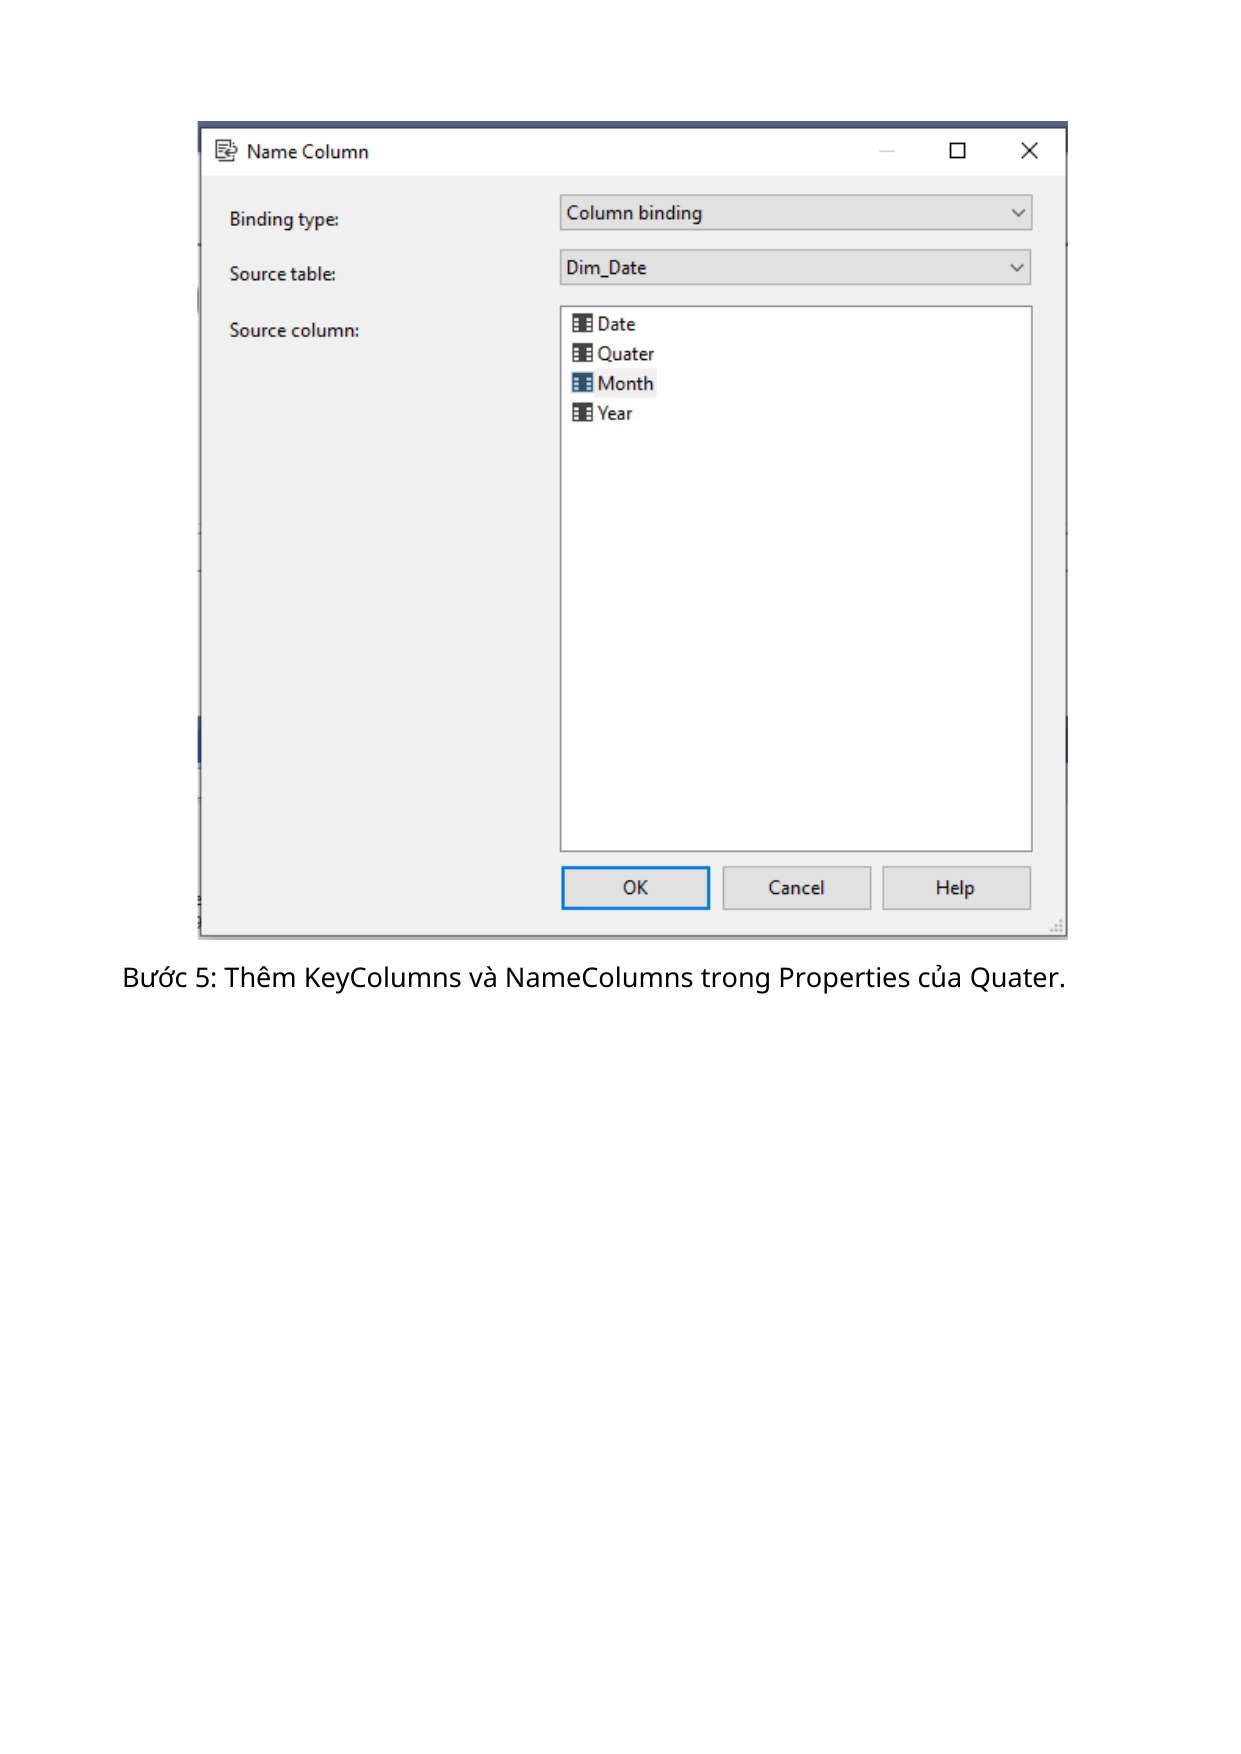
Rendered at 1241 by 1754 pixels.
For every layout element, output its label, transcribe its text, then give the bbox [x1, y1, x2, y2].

picture [197, 121, 1068, 940]
text Bước 5: Thêm KeyColumns và NameColumns trong Properties của Quater. [122, 958, 1144, 995]
